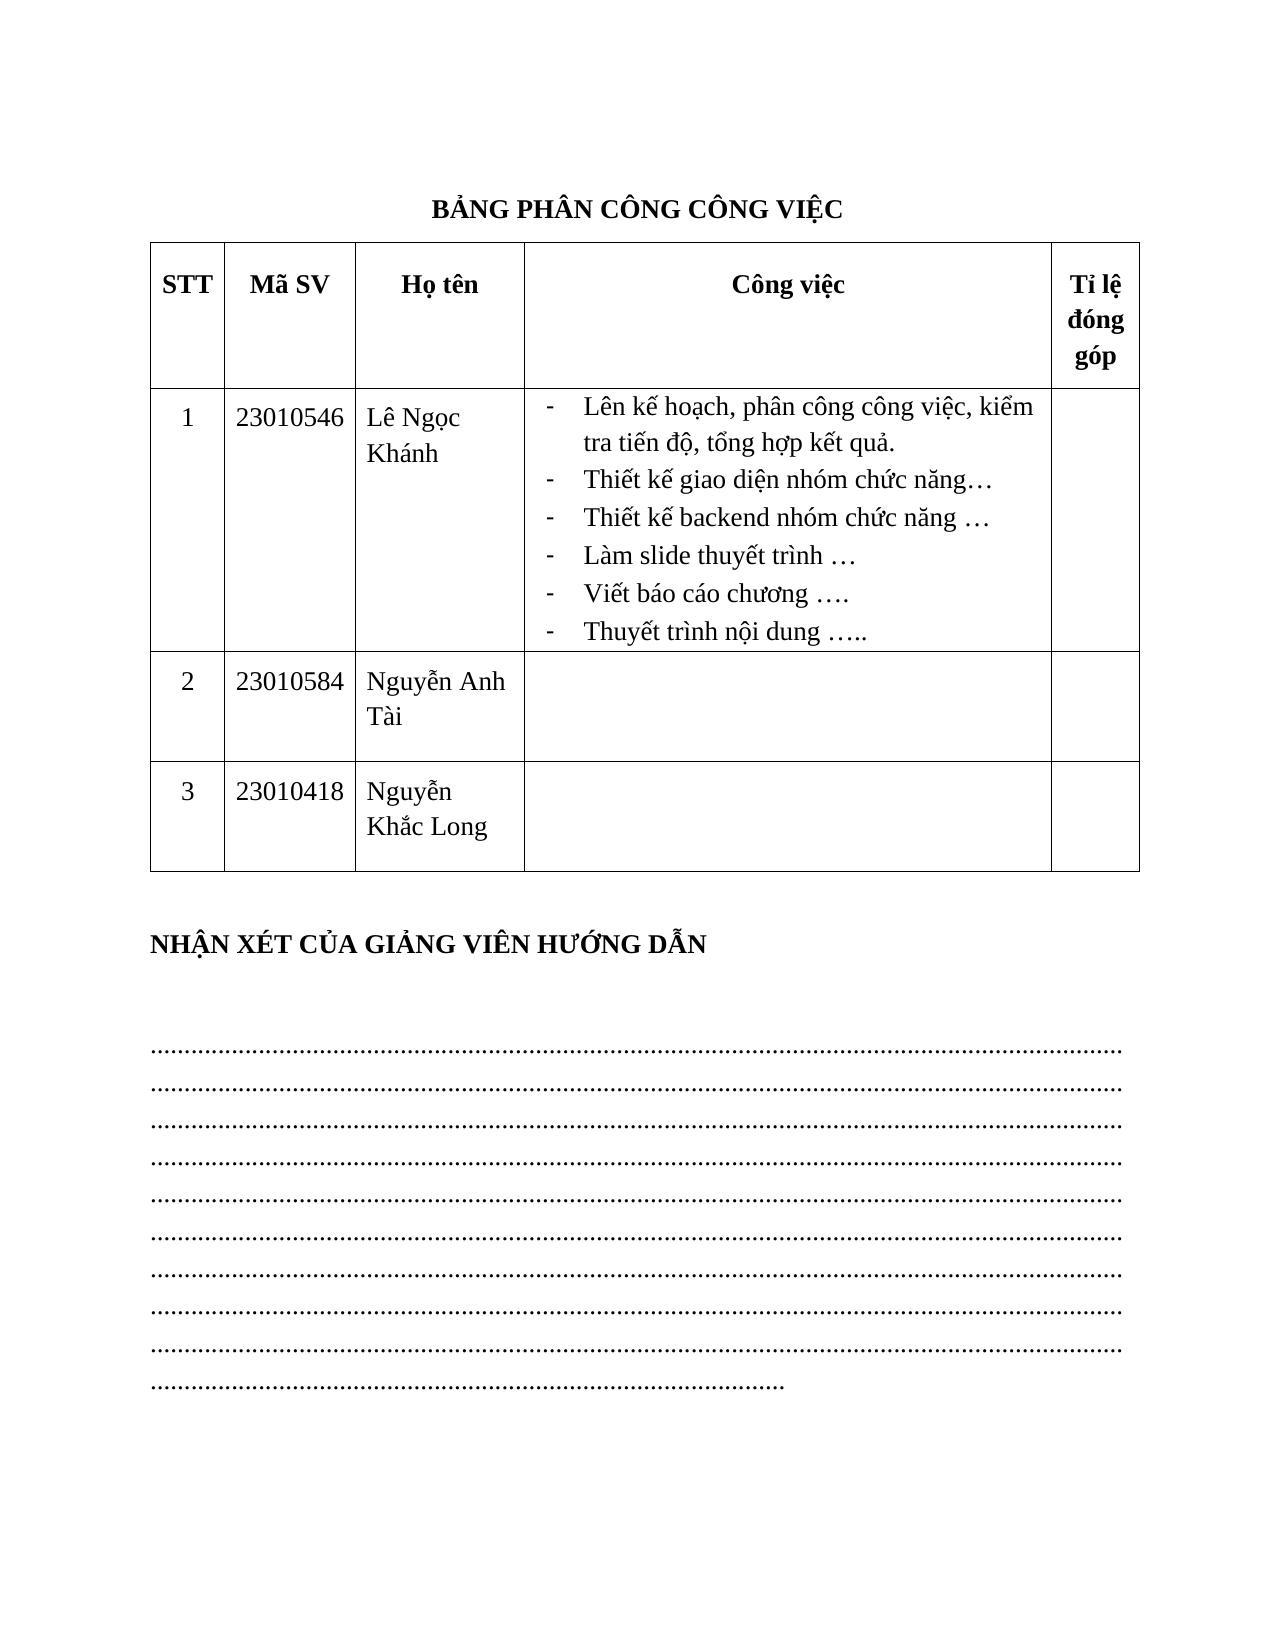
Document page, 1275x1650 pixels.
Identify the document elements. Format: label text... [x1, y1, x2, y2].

table_cell 3 [151, 762, 224, 871]
table_header Mã SV [225, 243, 355, 388]
table_header Tỉ lệ đóng góp [1052, 243, 1139, 388]
table_cell 23010418 [225, 762, 355, 871]
table_cell [1052, 389, 1139, 651]
text .............................................................................................................................................................................................................................................................................................................................................................................................................................................................................................................................................................................................................................................................................................................................................................................................................................................................................................................................................................................................................................................................................................................................................................................................................................................................................................................................................................................................................................................. [150, 1028, 1125, 1395]
table_cell Nguyễn Khắc Long [356, 762, 524, 871]
text BẢNG PHÂN CÔNG CÔNG VIỆC [150, 194, 1125, 225]
table_cell 23010546 [225, 389, 355, 651]
text NHẬN XÉT CỦA GIẢNG VIÊN HƯỚNG DẪN [150, 928, 1125, 960]
table_header Công việc [525, 243, 1051, 388]
table_header Họ tên [356, 243, 524, 388]
table_cell Lê Ngọc Khánh [356, 389, 524, 651]
table_cell [525, 762, 1051, 871]
table_cell [1052, 762, 1139, 871]
table_cell 2 [151, 652, 224, 761]
table_cell [1052, 652, 1139, 761]
table_cell 23010584 [225, 652, 355, 761]
table_cell 1 [151, 389, 224, 651]
table_header STT [151, 243, 224, 388]
table_cell Lên kế hoạch, phân công công việc, kiểm tra tiến độ, tổng hợp kết quả. Thiết kế giao diện nhóm chức năng… Thiết kế backend nhóm chức năng … Làm slide thuyết trình … Viết báo cáo chương …. Thuyết trình nội dung ….. [525, 389, 1051, 651]
table_cell [525, 652, 1051, 761]
table_cell Nguyễn Anh Tài [356, 652, 524, 761]
